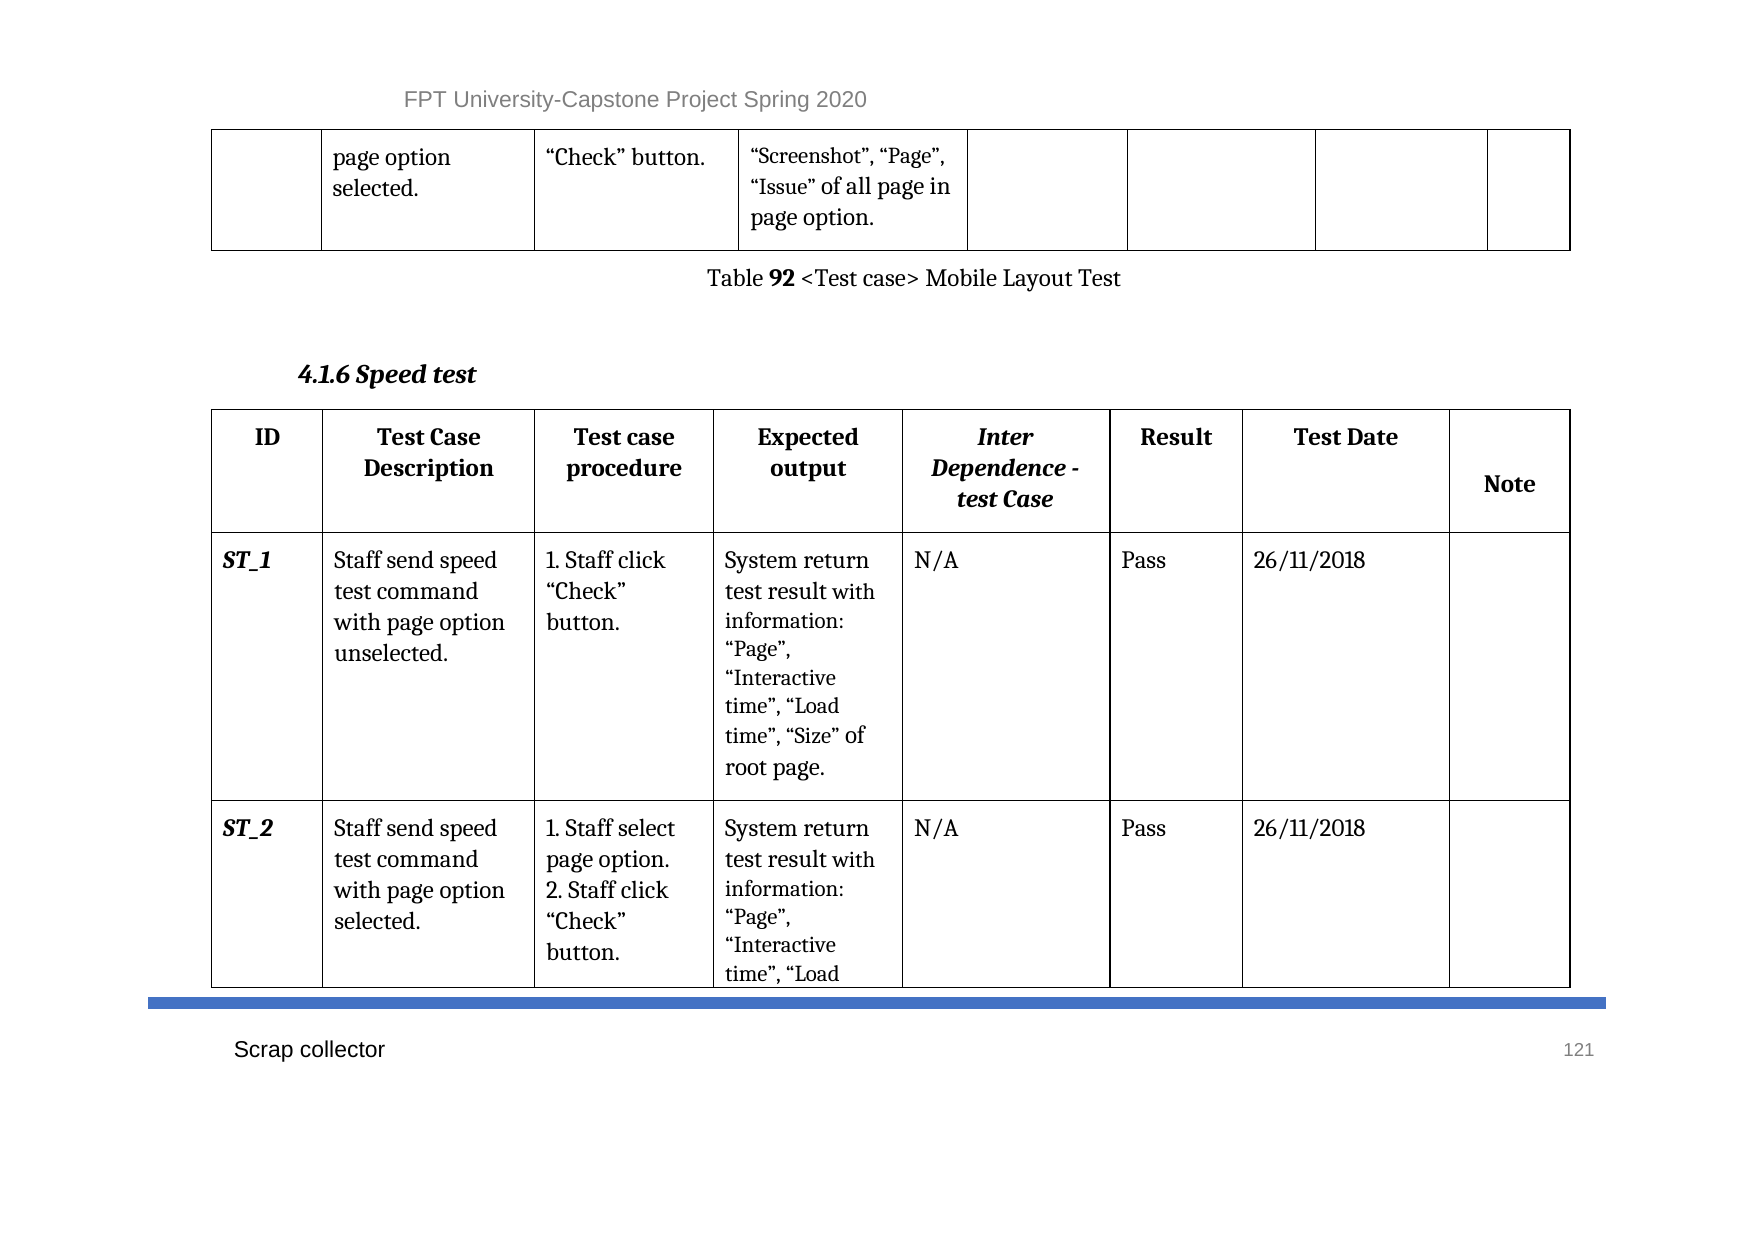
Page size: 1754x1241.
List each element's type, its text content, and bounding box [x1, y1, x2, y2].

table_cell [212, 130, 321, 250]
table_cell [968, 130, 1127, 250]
text 4.1.6 Speed test [185, 359, 1606, 390]
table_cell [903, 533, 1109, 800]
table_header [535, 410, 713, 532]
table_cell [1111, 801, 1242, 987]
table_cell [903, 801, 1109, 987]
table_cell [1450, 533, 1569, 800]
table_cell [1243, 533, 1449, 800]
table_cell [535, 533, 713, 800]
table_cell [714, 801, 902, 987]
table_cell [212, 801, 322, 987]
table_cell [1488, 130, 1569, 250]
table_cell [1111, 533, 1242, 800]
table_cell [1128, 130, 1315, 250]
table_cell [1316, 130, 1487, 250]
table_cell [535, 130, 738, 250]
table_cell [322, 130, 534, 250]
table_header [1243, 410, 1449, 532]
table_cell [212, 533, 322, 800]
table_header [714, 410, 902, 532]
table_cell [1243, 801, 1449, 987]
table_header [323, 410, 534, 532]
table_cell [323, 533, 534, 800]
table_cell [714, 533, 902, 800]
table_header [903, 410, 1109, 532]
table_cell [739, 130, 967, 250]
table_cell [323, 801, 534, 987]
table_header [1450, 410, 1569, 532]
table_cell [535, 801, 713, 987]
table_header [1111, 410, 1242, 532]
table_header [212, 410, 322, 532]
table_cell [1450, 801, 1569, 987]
